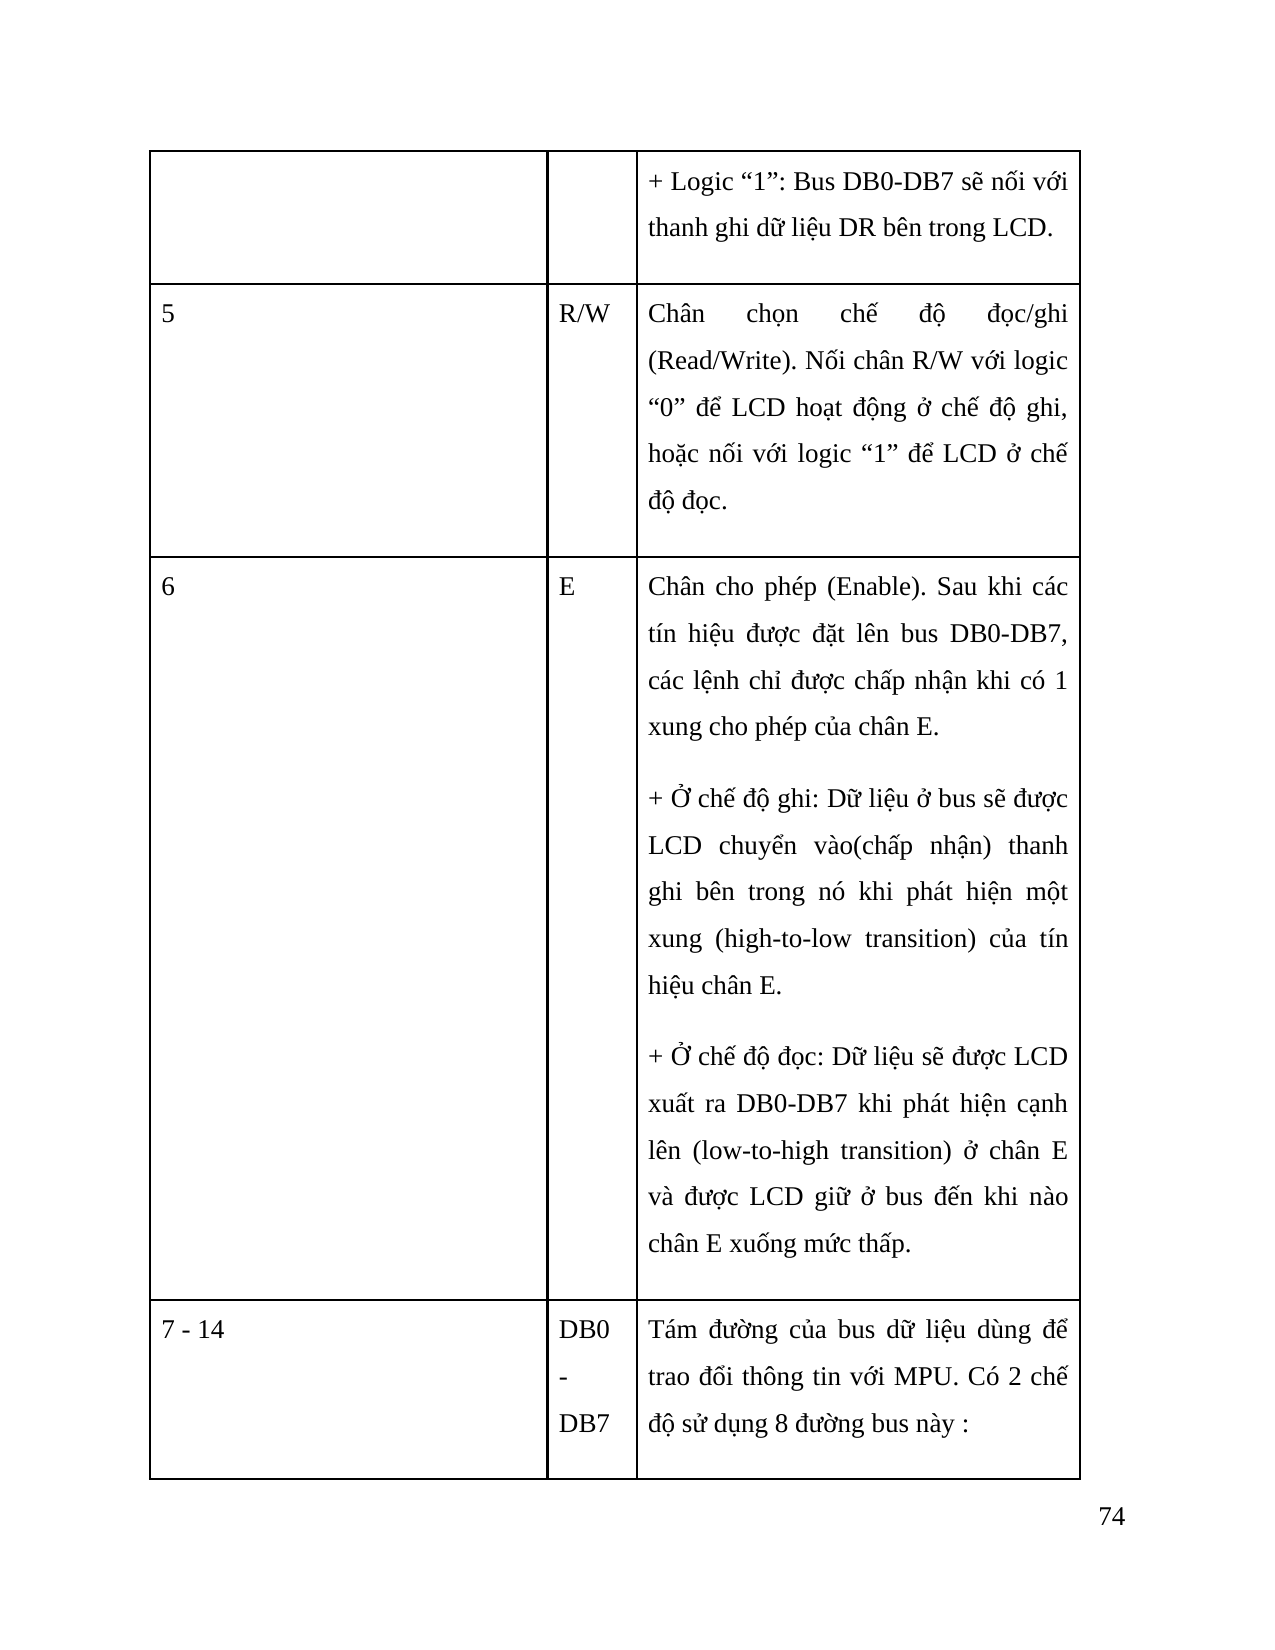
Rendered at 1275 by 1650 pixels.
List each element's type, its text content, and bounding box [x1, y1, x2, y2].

table_cell DB0 - DB7 [549, 1301, 636, 1478]
table_cell 6 [151, 558, 546, 1299]
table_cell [638, 152, 1079, 283]
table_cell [638, 1301, 1079, 1478]
table_cell Chân chọn chế độ đọc/ghi (Read/Write). Nối chân R/W với logic “0” để LCD hoạt động ở chế độ ghi, hoặc nối với logic “1” để LCD ở chế độ đọc. [638, 285, 1079, 556]
table_cell Chân cho phép (Enable). Sau khi các tín hiệu được đặt lên bus DB0-DB7, các lệnh chỉ được chấp nhận khi có 1 xung cho phép của chân E. + Ở chế độ ghi: Dữ liệu ở bus sẽ được LCD chuyển vào(chấp nhận) thanh ghi bên trong nó khi phát hiện một xung (high-to-low transition) của tín hiệu chân E. + Ở chế độ đọc: Dữ liệu sẽ được LCD xuất ra DB0-DB7 khi phát hiện cạnh lên (low-to-high transition) ở chân E và được LCD giữ ở bus đến khi nào chân E xuống mức thấp. [638, 558, 1079, 1299]
table_cell 7 - 14 [151, 1301, 546, 1478]
table_cell E [549, 558, 636, 1299]
table_cell 4 [151, 152, 546, 283]
table_cell RS [549, 152, 636, 283]
table_cell R/W [549, 285, 636, 556]
table_cell 5 [151, 285, 546, 556]
